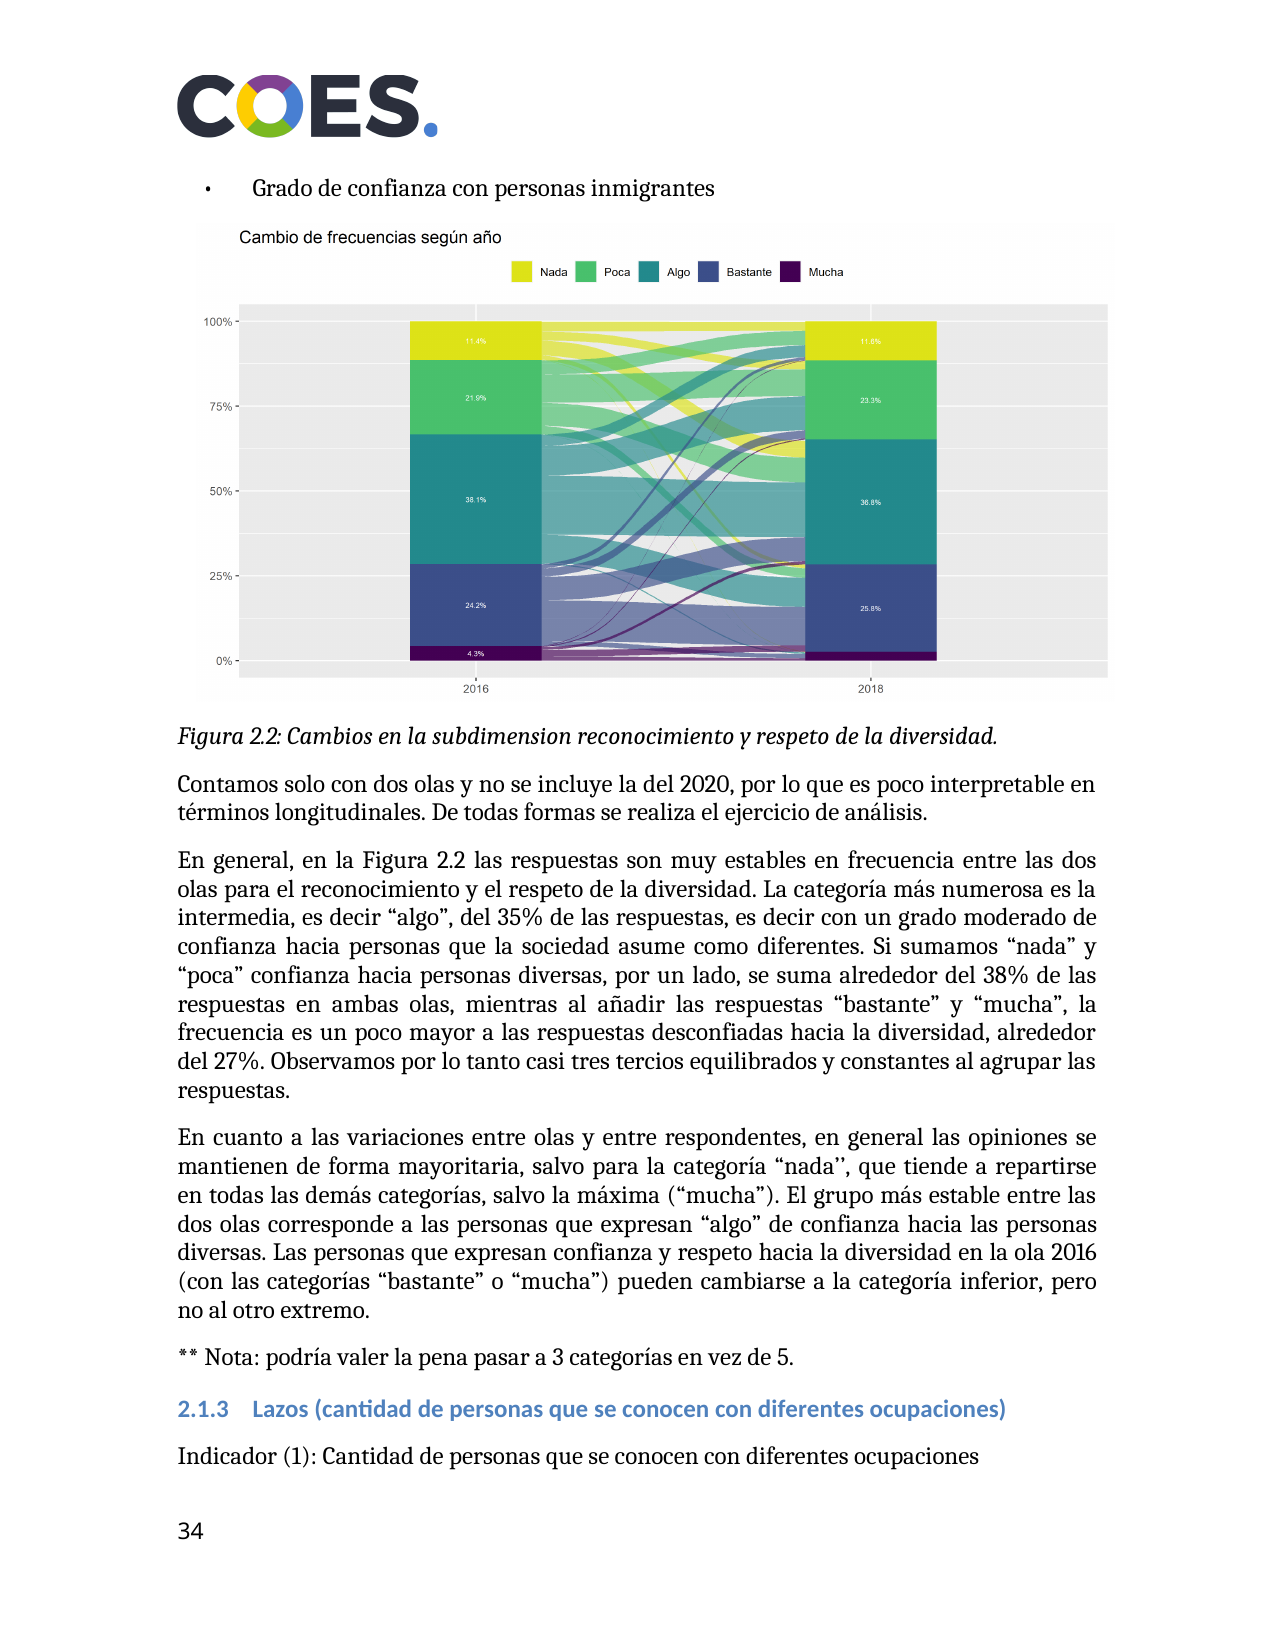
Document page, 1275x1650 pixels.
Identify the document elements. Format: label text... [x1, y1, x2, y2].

text ** Nota: podría valer la pena pasar a 3 categorías en vez de 5. [177, 1343, 1098, 1372]
text En cuanto a las variaciones entre olas y entre respondentes, en general las opiniones se mantienen de forma mayoritaria, salvo para la categoría “nada’’, que tiende a repartirse en todas las demás categorías, salvo la máxima (“mucha”). El grupo más estable entre las dos olas corresponde a las personas que expresan “algo” de confianza hacia las personas diversas. Las personas que expresan confianza y respeto hacia la diversidad en la ola 2016 (con las categorías “bastante” o “mucha”) pueden cambiarse a la categoría inferior, pero no al otro extremo. [177, 1123, 1098, 1324]
text En general, en la Figura 2.2 las respuestas son muy estables en frecuencia entre las dos olas para el reconocimiento y el respeto de la diversidad. La categoría más numerosa es la intermedia, es decir “algo”, del 35% de las respuestas, es decir con un grado moderado de confianza hacia personas que la sociedad asume como diferentes. Si sumamos “nada” y “poca” confianza hacia personas diversas, por un lado, se suma alrededor del 38% de las respuestas en ambas olas, mientras al añadir las respuestas “bastante” y “mucha”, la frecuencia es un poco mayor a las respuestas desconfiadas hacia la diversidad, alrededor del 27%. Observamos por lo tanto casi tres tercios equilibrados y constantes al agrupar las respuestas. [177, 846, 1098, 1104]
text Figura 2.2: Cambios en la subdimension reconocimiento y respeto de la diversidad. [177, 722, 1098, 751]
text Indicador (1): Cantidad de personas que se conocen con diferentes ocupaciones [177, 1442, 1098, 1471]
picture [196, 223, 1115, 702]
list Grado de confianza con personas inmigrantes [202, 174, 1098, 203]
text Contamos solo con dos olas y no se incluye la del 2020, por lo que es poco interpretable en términos longitudinales. De todas formas se realiza el ejercicio de análisis. [177, 769, 1098, 827]
picture [177, 75, 438, 146]
subtitle 2.1.3 Lazos (cantidad de personas que se conocen con diferentes ocupaciones) [177, 1393, 1098, 1423]
